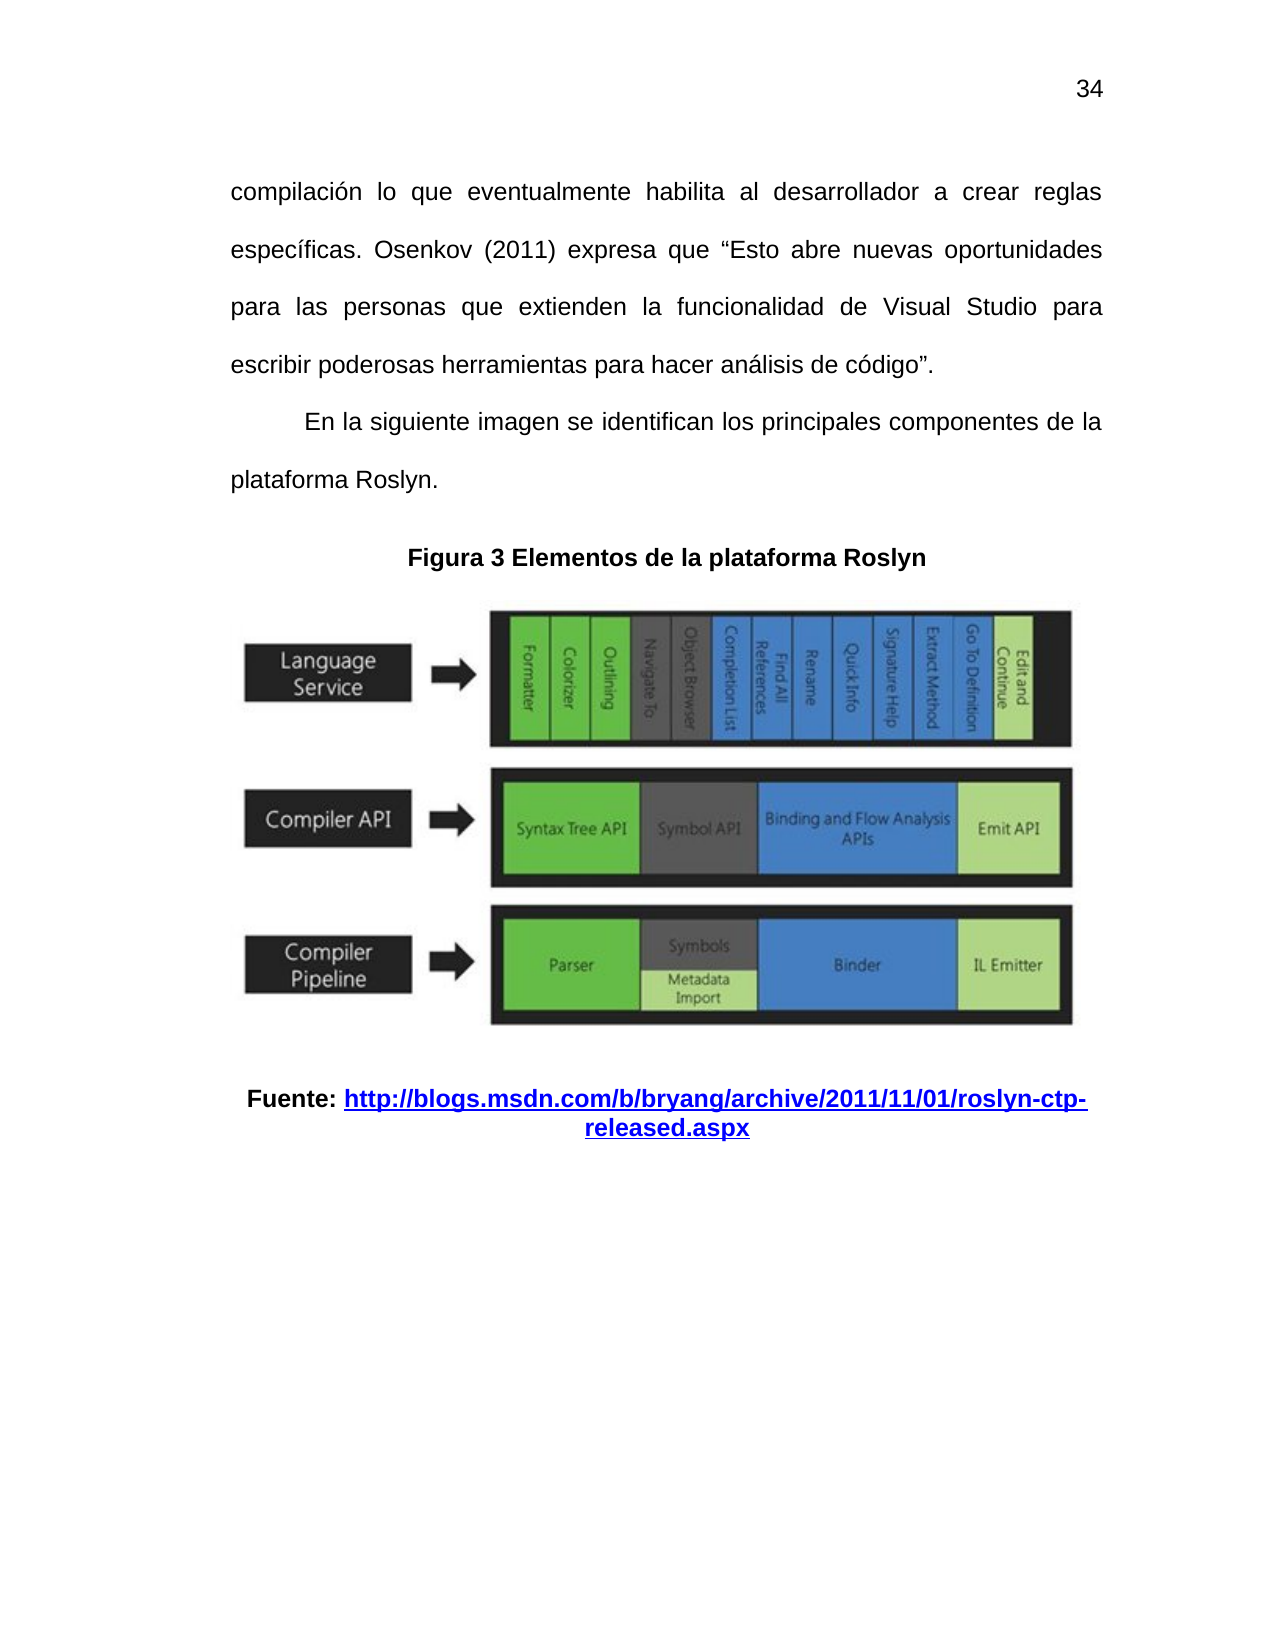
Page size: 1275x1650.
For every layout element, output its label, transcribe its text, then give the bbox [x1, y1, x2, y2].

subtitle Figura 3 Elementos de la plataforma Roslyn [230, 543, 1104, 572]
subtitle Fuente: http://blogs.msdn.com/b/bryang/archive/2011/11/01/roslyn-ctp-released.aspx [230, 1084, 1104, 1142]
picture [230, 600, 1090, 1035]
text En la siguiente imagen se identifican los principales componentes de la plataforma Roslyn. [230, 407, 1104, 493]
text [230, 177, 1104, 378]
